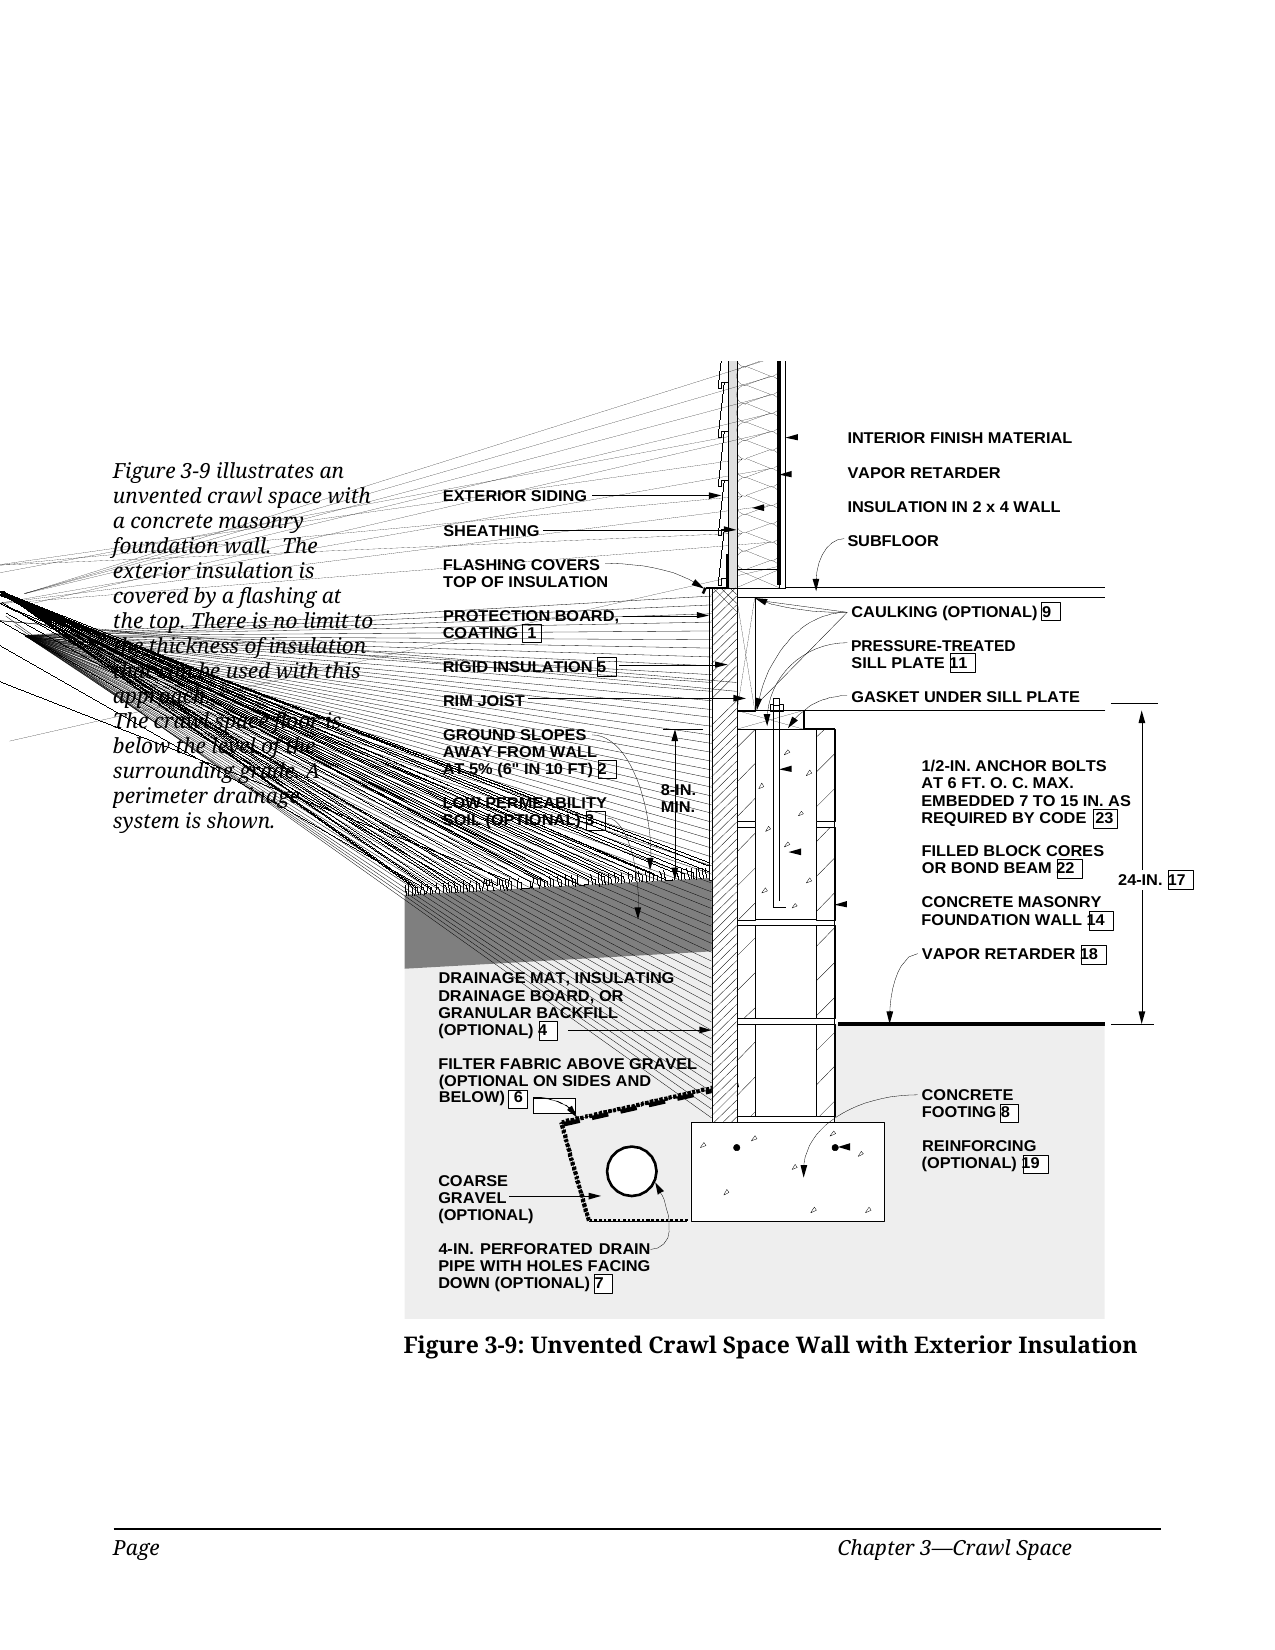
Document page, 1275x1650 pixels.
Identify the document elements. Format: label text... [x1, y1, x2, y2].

text 1/2-IN. ANCHOR BOLTS AT 6 FT. O. C. MAX. EMBEDDED 7 TO 15 IN. AS REQUIRED BY CODE 23 [921, 758, 1132, 826]
text CONCRETE MASONRY FOUNDATION WALL 14 [921, 894, 1110, 928]
text The crawl space floor is below the level of the surrounding grade. A perimeter drainage system is shown. [113, 709, 363, 834]
subtitle Figure 3-9: Unvented Crawl Space Wall with Exterior Insulation [403, 1329, 1204, 1360]
text 8-IN. MIN. [661, 781, 698, 815]
text COARSE GRAVEL (OPTIONAL) [438, 1173, 536, 1224]
text VAPOR RETARDER 18 [922, 945, 1110, 963]
text FLASHING COVERS TOP OF INSULATION [443, 556, 621, 591]
text LOW PERMEABILITY SOIL (OPTIONAL) 3 [442, 795, 609, 829]
text DRAINAGE MAT, INSULATING DRAINAGE BOARD, OR GRANULAR BACKFILL (OPTIONAL) 4 [438, 970, 677, 1039]
text REINFORCING (OPTIONAL) 19 [921, 1138, 1110, 1172]
text 24-IN. [1118, 871, 1204, 889]
text GASKET UNDER SILL PLATE [851, 687, 1204, 705]
text FILTER FABRIC ABOVE GRAVEL (OPTIONAL ON SIDES AND BELOW) 6 [438, 1056, 699, 1106]
text INTERIOR FINISH MATERIAL VAPOR RETARDER INSULATION IN 2 x 4 WALL SUBFLOOR [847, 429, 1076, 550]
text RIGID INSULATION 5 RIM JOIST [443, 658, 621, 709]
text CONCRETE FOOTING 8 [921, 1087, 1086, 1121]
text Figure 3-9 illustrates an unvented crawl space with a concrete masonry foundation wall. The exterior insulation is covered by a flashing at the top. There is no limit to the thickness of insulation that can be used with this approach. [113, 459, 374, 709]
text CAULKING (OPTIONAL) 9 [851, 602, 1076, 621]
text GROUND SLOPES AWAY FROM WALL AT 5% (6" IN 10 FT) 2 [443, 727, 617, 777]
text SHEATHING [443, 522, 621, 539]
text FILLED BLOCK CORES [921, 842, 1204, 860]
picture [534, 1106, 570, 1113]
text 4-IN. PERFORATED DRAIN PIPE WITH HOLES FACING DOWN (OPTIONAL) 7 [438, 1241, 650, 1292]
text PROTECTION BOARD, COATING 1 [443, 607, 621, 641]
text PRESSURE-TREATED SILL PLATE 11 [851, 637, 1049, 672]
text OR BOND BEAM 22 [922, 860, 1110, 877]
text EXTERIOR SIDING [443, 487, 621, 505]
